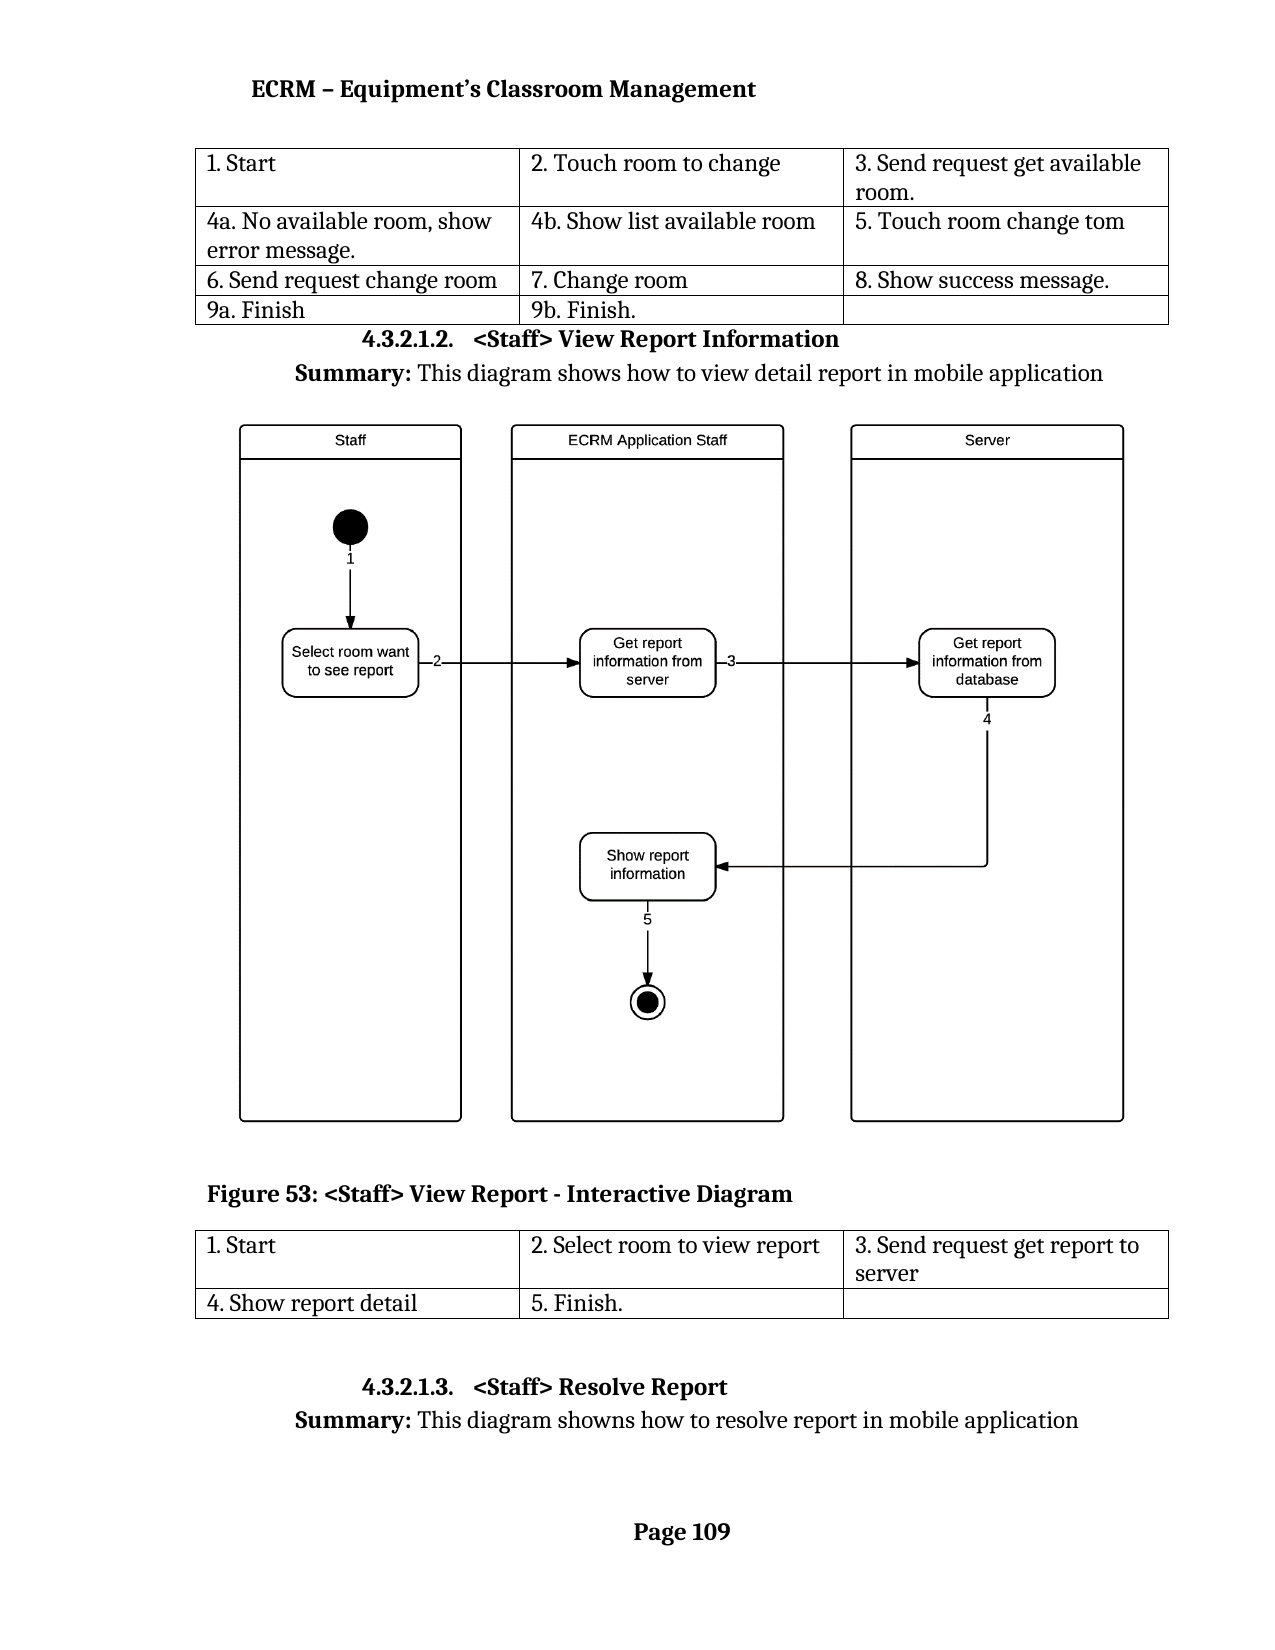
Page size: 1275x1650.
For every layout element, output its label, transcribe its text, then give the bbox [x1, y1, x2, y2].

picture [206, 391, 1157, 1155]
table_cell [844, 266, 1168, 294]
list Summary: This diagram showns how to resolve report in mobile application [295, 1406, 1157, 1434]
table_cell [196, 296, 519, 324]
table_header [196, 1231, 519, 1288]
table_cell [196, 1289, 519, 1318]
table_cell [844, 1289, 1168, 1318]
list <Staff> Resolve Report [454, 1373, 1157, 1402]
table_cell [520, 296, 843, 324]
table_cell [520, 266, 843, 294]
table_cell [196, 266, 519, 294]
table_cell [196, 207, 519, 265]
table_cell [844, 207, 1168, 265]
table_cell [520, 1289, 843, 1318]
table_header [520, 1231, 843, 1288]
list Summary: This diagram shows how to view detail report in mobile application [295, 358, 1157, 387]
text Figure 53: <Staff> View Report - Interactive Diagram [207, 1180, 1157, 1209]
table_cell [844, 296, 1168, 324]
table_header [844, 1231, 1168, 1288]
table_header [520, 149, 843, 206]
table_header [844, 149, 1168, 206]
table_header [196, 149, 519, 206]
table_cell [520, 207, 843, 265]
list <Staff> View Report Information [454, 325, 1157, 354]
